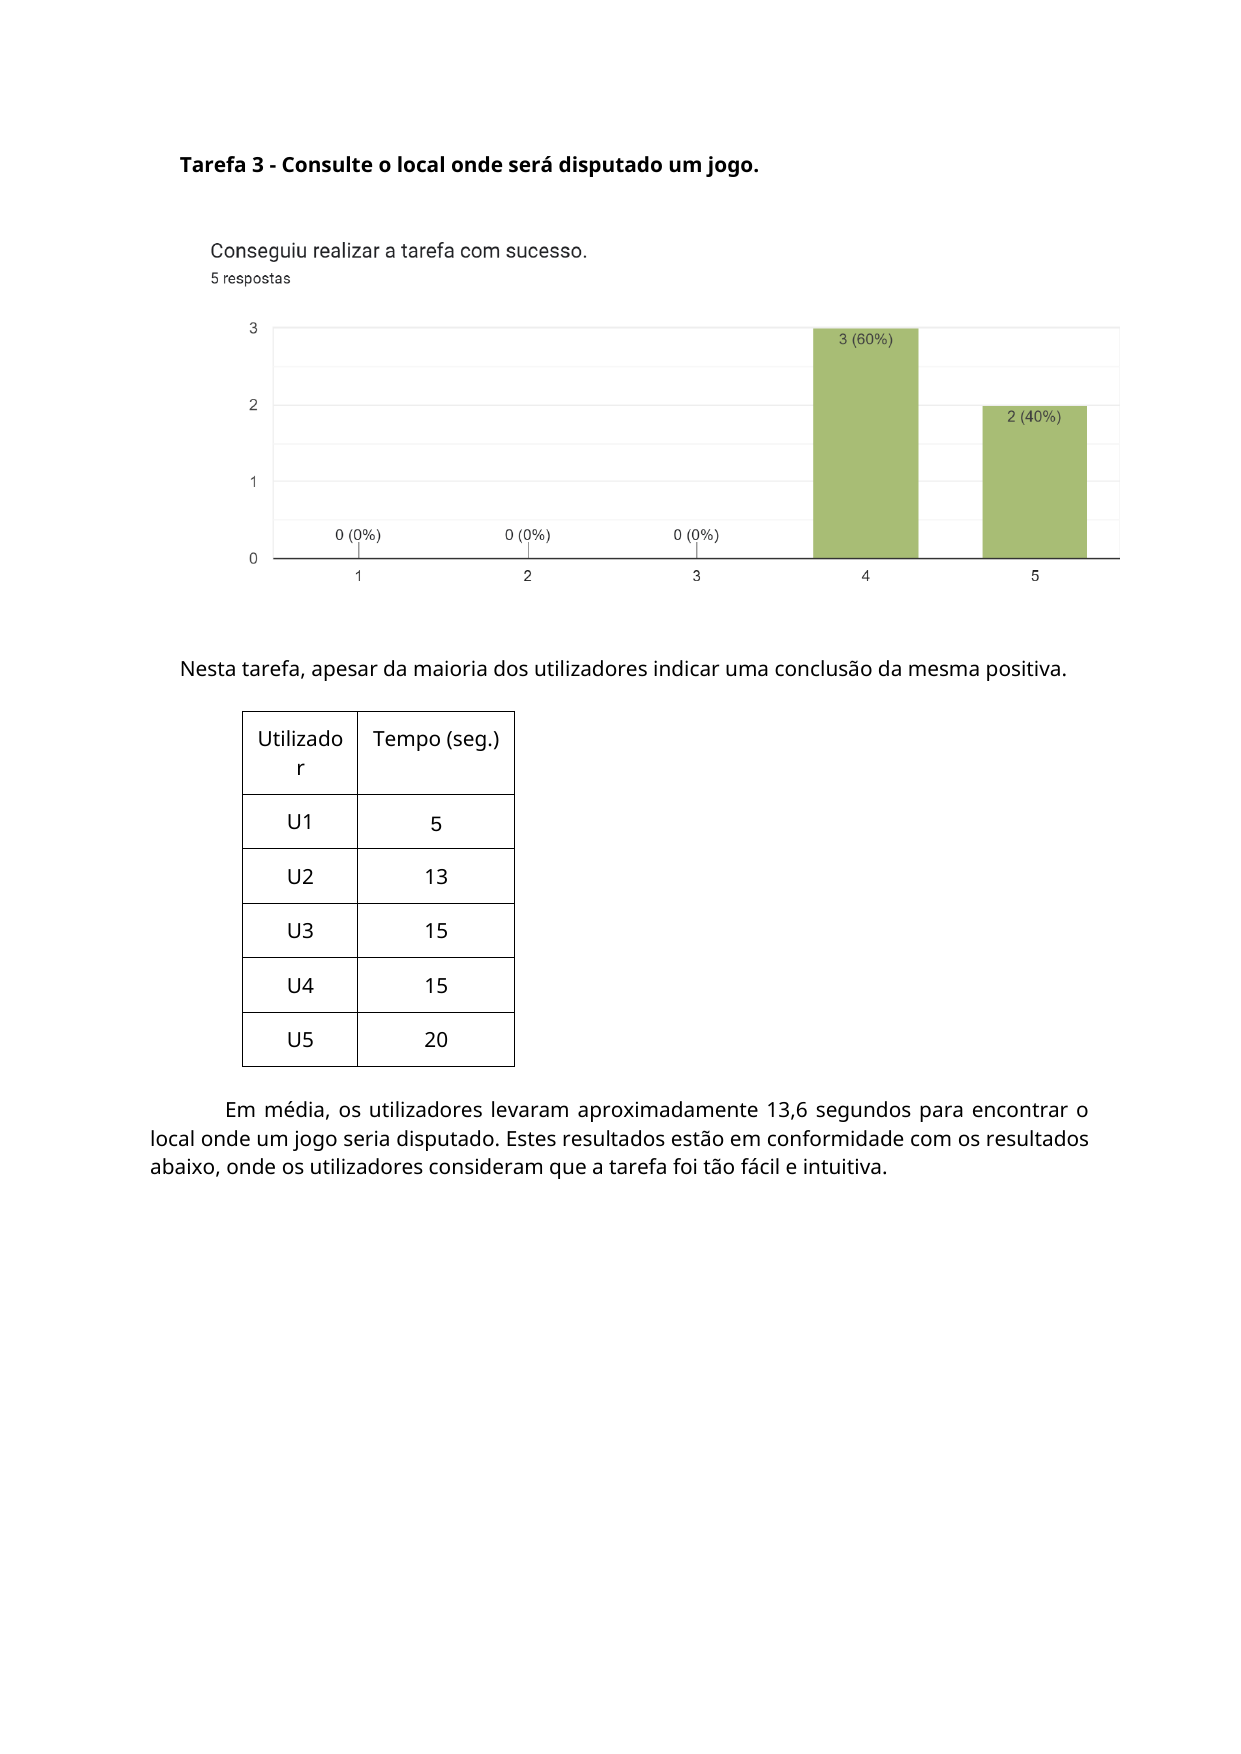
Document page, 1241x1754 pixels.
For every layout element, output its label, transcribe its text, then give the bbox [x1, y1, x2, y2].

table_cell U5 [243, 1013, 357, 1066]
text Tarefa 3 - Consulte o local onde será disputado um jogo. [150, 150, 1090, 178]
text Nesta tarefa, apesar da maioria dos utilizadores indicar uma conclusão da mesma positiva. [150, 654, 1090, 682]
picture [179, 206, 1120, 654]
table_header Utilizador [243, 712, 357, 794]
text Em média, os utilizadores levaram aproximadamente 13,6 segundos para encontrar o local onde um jogo seria disputado. Estes resultados estão em conformidade com os resultados abaixo, onde os utilizadores consideram que a tarefa foi tão fácil e intuitiva. [150, 1096, 1090, 1181]
table_cell 5 [358, 795, 514, 848]
table_cell 15 [358, 904, 514, 957]
table_cell 15 [358, 958, 514, 1012]
table_cell U4 [243, 958, 357, 1012]
table_cell U3 [243, 904, 357, 957]
table_cell U2 [243, 849, 357, 903]
table_cell U1 [243, 795, 357, 848]
table_cell 13 [358, 849, 514, 903]
table_cell 20 [358, 1013, 514, 1066]
table_header Tempo (seg.) [358, 712, 514, 794]
